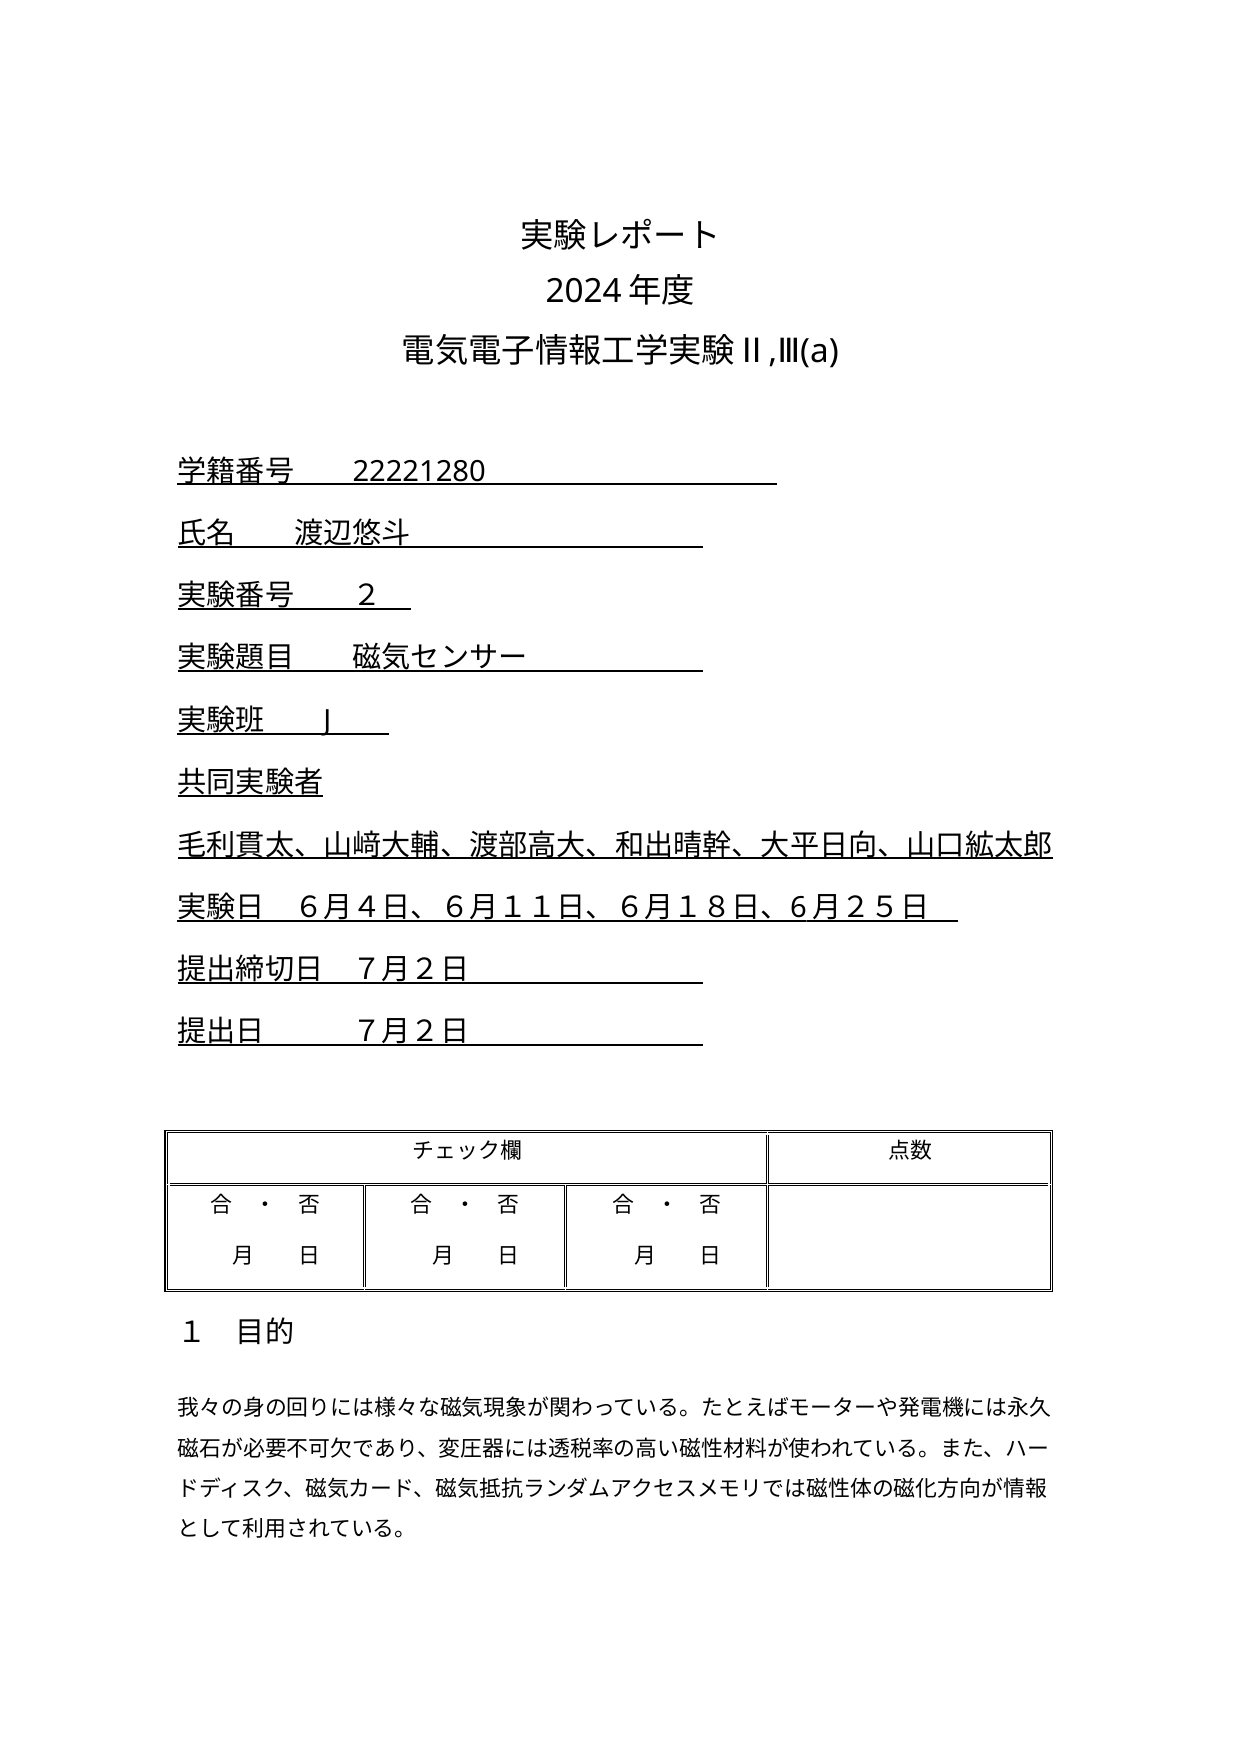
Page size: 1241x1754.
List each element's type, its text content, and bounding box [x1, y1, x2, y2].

text 学籍番号 22221280 [177, 447, 1063, 489]
table_header チェック欄 [168, 1131, 768, 1183]
text 我々の身の回りには様々な磁気現象が関わっている。たとえばモーターや発電機には永久磁石が必要不可欠であり、変圧器には透税率の高い磁性材料が使われている。また、ハードディスク、磁気カード、磁気抵抗ランダムアクセスメモリでは磁性体の磁化方向が情報として利用されている。 [177, 1387, 1063, 1546]
text 氏名 渡辺悠斗 [177, 509, 1063, 552]
text 提出締切日 ７月２日 [177, 946, 1063, 988]
text １ 目的 [177, 1292, 1063, 1367]
text 2024年度 [177, 272, 1063, 311]
text 実験レポート [177, 217, 1063, 255]
table_cell 合 ・ 否 月 日 [364, 1184, 566, 1289]
table_header 点数 [768, 1133, 1050, 1183]
text 実験番号 ２ [177, 572, 1063, 614]
text 毛利貫太、山﨑大輔、渡部高大、和出晴幹、大平日向、山口絋太郎 [177, 821, 1063, 863]
table_cell 合 ・ 否 月 日 [566, 1183, 768, 1289]
text 共同実験者 [177, 759, 1063, 801]
table_cell [768, 1183, 1052, 1289]
text 実験班 J [177, 696, 1063, 739]
text 実験日 ６月４日、６月１１日、６月１８日、6月２５日 [177, 883, 1063, 926]
table_cell 合 ・ 否 月 日 [166, 1183, 364, 1289]
text 実験題目 磁気センサー [177, 634, 1063, 676]
text 提出日 ７月２日 [177, 1008, 1063, 1050]
text 電気電子情報工学実験Ⅱ,Ⅲ(a) [177, 327, 1063, 371]
